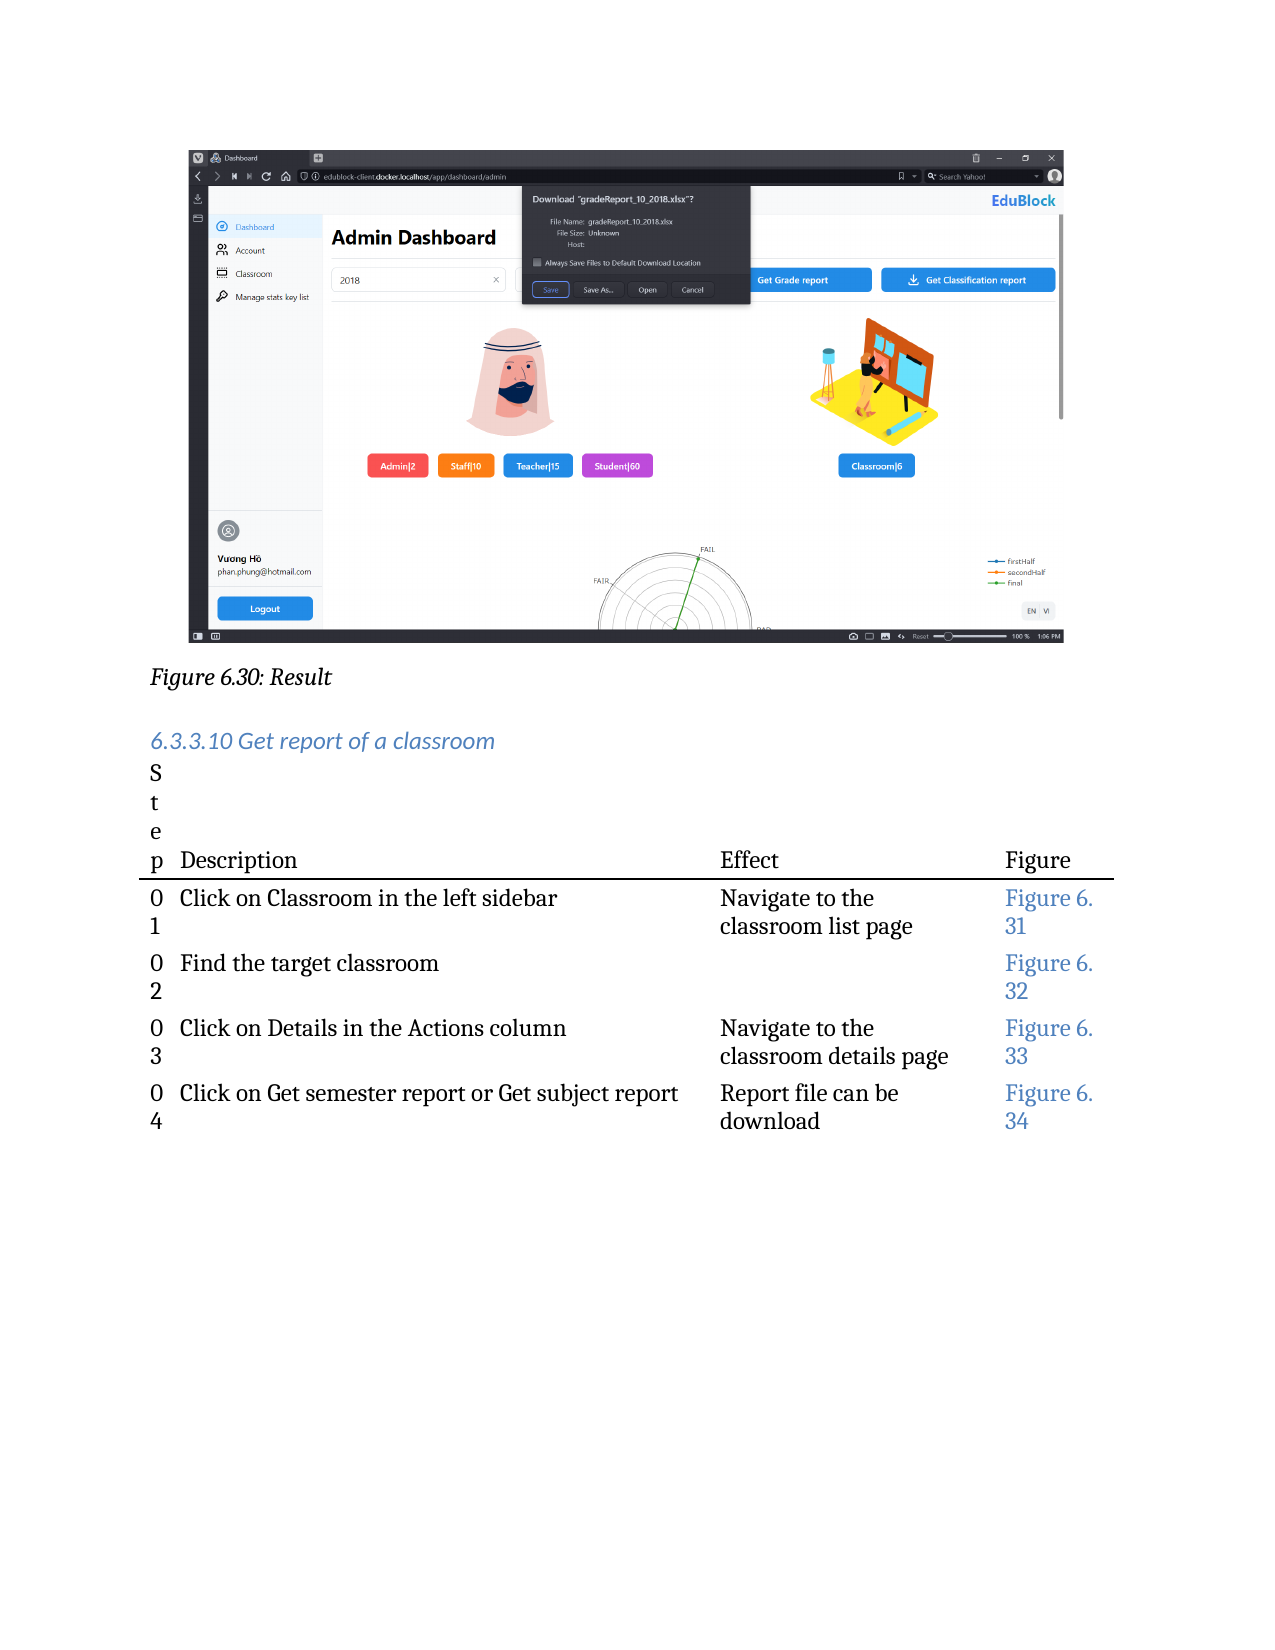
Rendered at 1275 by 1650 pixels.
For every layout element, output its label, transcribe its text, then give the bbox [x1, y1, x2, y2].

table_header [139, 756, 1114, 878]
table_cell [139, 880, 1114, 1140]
subtitle 6.3.3.10 Get report of a classroom [150, 725, 1125, 756]
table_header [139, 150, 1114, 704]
picture [188, 150, 1064, 643]
